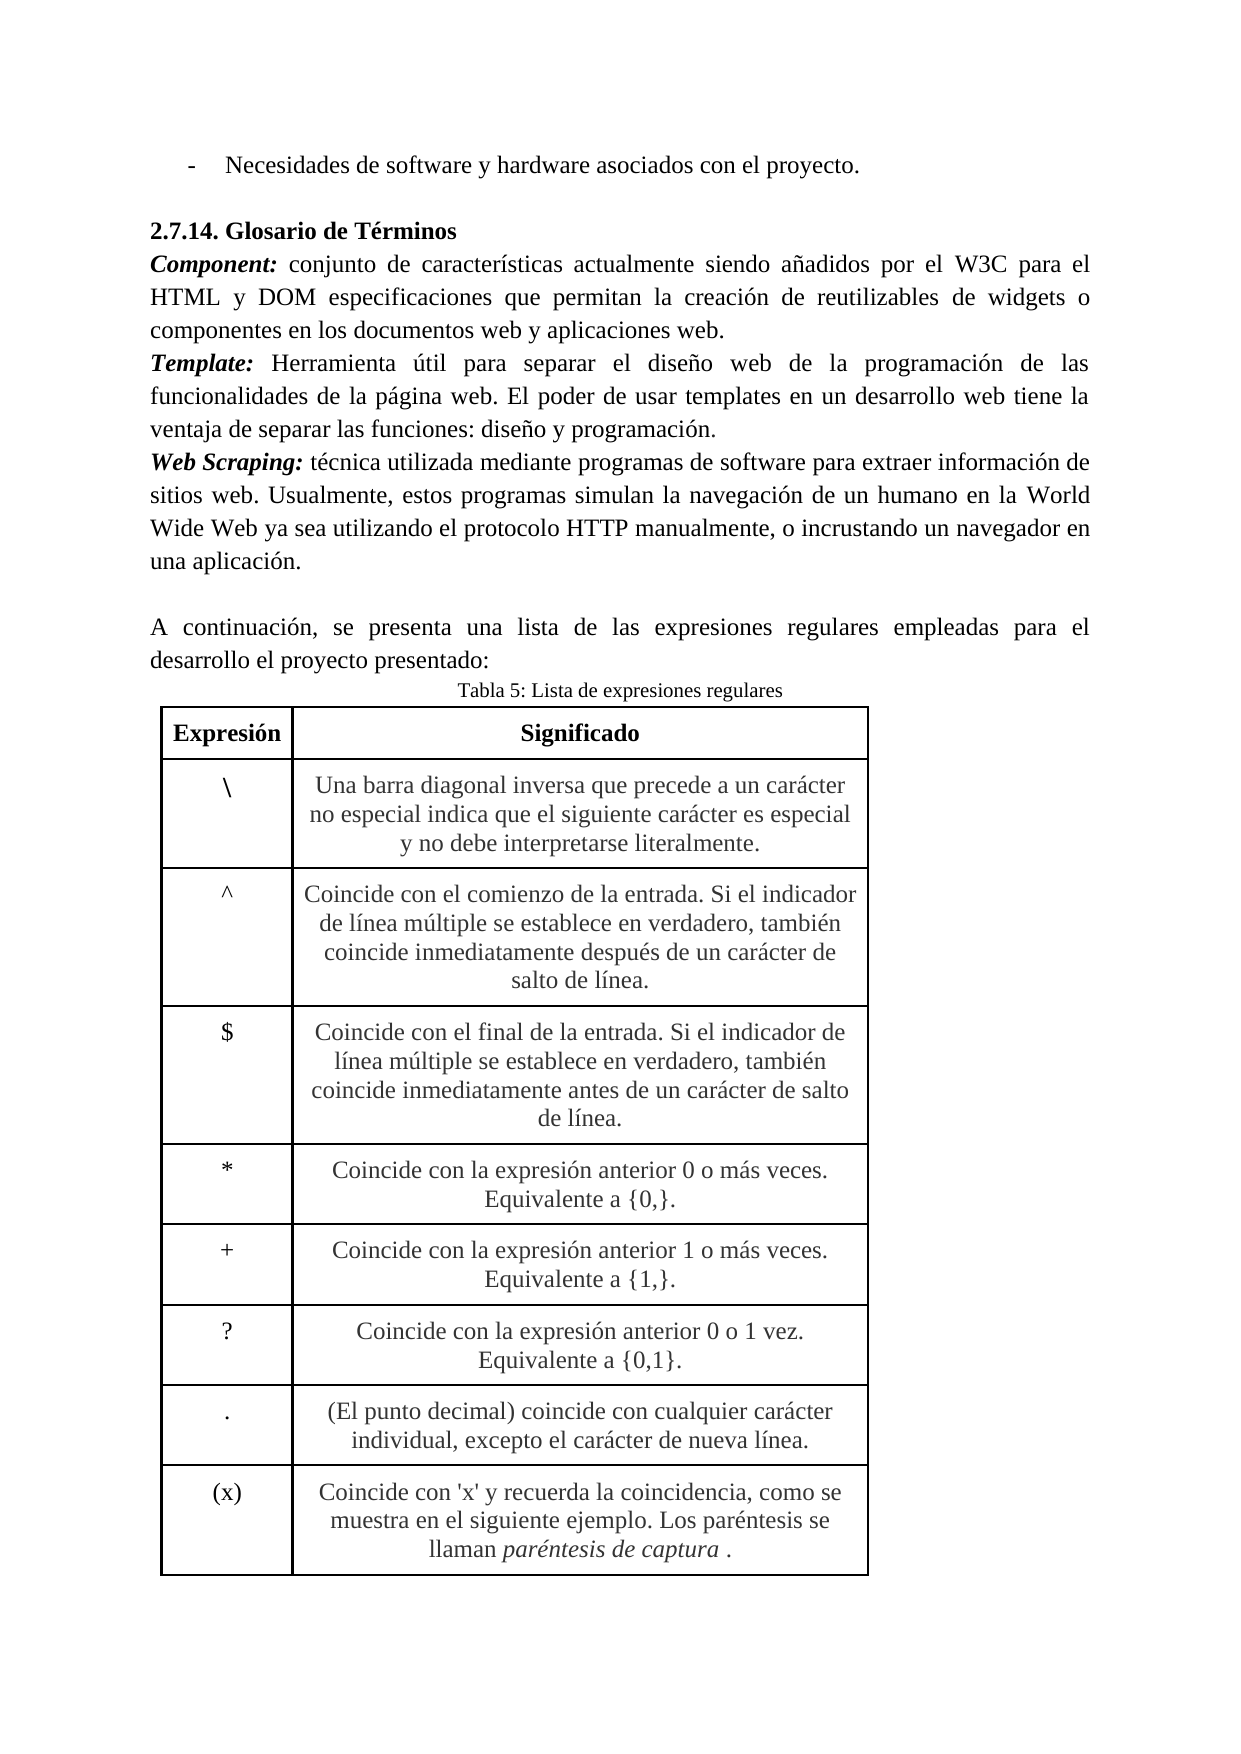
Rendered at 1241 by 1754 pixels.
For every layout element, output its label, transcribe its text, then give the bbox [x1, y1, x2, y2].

table_cell ? [163, 1306, 291, 1384]
table_cell Una barra diagonal inversa que precede a un carácter no especial indica que el siguiente carácter es especial y no debe interpretarse literalmente. [294, 760, 867, 867]
text 2.7.14. Glosario de Términos [150, 216, 1090, 245]
table_cell Coincide con el final de la entrada. Si el indicador de línea múltiple se establece en verdadero, también coincide inmediatamente antes de un carácter de salto de línea. [294, 1007, 867, 1143]
text Web Scraping: técnica utilizada mediante programas de software para extraer información de sitios web. Usualmente, estos programas simulan la navegación de un humano en la World Wide Web ya sea utilizando el protocolo HTTP manualmente, o incrustando un navegador en una aplicación. [150, 447, 1090, 480]
text Template: Herramienta útil para separar el diseño web de la programación de las funcionalidades de la página web. El poder de usar templates en un desarrollo web tiene la ventaja de separar las funciones: diseño y programación. [150, 410, 1090, 443]
table_cell (El punto decimal) coincide con cualquier carácter individual, excepto el carácter de nueva línea. [294, 1386, 867, 1464]
table_cell + [163, 1225, 291, 1303]
text Web Scraping: técnica utilizada mediante programas de software para extraer información de sitios web. Usualmente, estos programas simulan la navegación de un humano en la World Wide Web ya sea utilizando el protocolo HTTP manualmente, o incrustando un navegador en una aplicación. [150, 509, 1090, 575]
table_cell Coincide con la expresión anterior 1 o más veces. Equivalente a {1,}. [294, 1225, 867, 1303]
table_cell Coincide con la expresión anterior 0 o más veces. Equivalente a {0,}. [294, 1145, 867, 1223]
list Necesidades de software y hardware asociados con el proyecto. [187, 150, 1090, 179]
table_cell . [163, 1386, 291, 1464]
table_cell \ [163, 760, 291, 867]
text Component: conjunto de características actualmente siendo añadidos por el W3C para el HTML y DOM especificaciones que permitan la creación de reutilizables de widgets o componentes en los documentos web y aplicaciones web. [150, 249, 1090, 282]
table_cell ^ [163, 869, 291, 1005]
table_cell $ [163, 1007, 291, 1143]
table_header Expresión [163, 708, 291, 758]
table_header Significado [294, 708, 867, 758]
table_cell Coincide con 'x' y recuerda la coincidencia, como se muestra en el siguiente ejemplo. Los paréntesis se llaman paréntesis de captura . [294, 1466, 867, 1573]
text A continuación, se presenta una lista de las expresiones regulares empleadas para el desarrollo el proyecto presentado: [150, 641, 1090, 674]
table_cell Coincide con el comienzo de la entrada. Si el indicador de línea múltiple se establece en verdadero, también coincide inmediatamente después de un carácter de salto de línea. [294, 869, 867, 1005]
table_cell Coincide con la expresión anterior 0 o 1 vez. Equivalente a {0,1}. [294, 1306, 867, 1384]
text Component: conjunto de características actualmente siendo añadidos por el W3C para el HTML y DOM especificaciones que permitan la creación de reutilizables de widgets o componentes en los documentos web y aplicaciones web. [150, 311, 1090, 344]
table_cell (x) [163, 1466, 291, 1573]
text Tabla 5: Lista de expresiones regulares [150, 678, 1090, 702]
table_cell * [163, 1145, 291, 1223]
